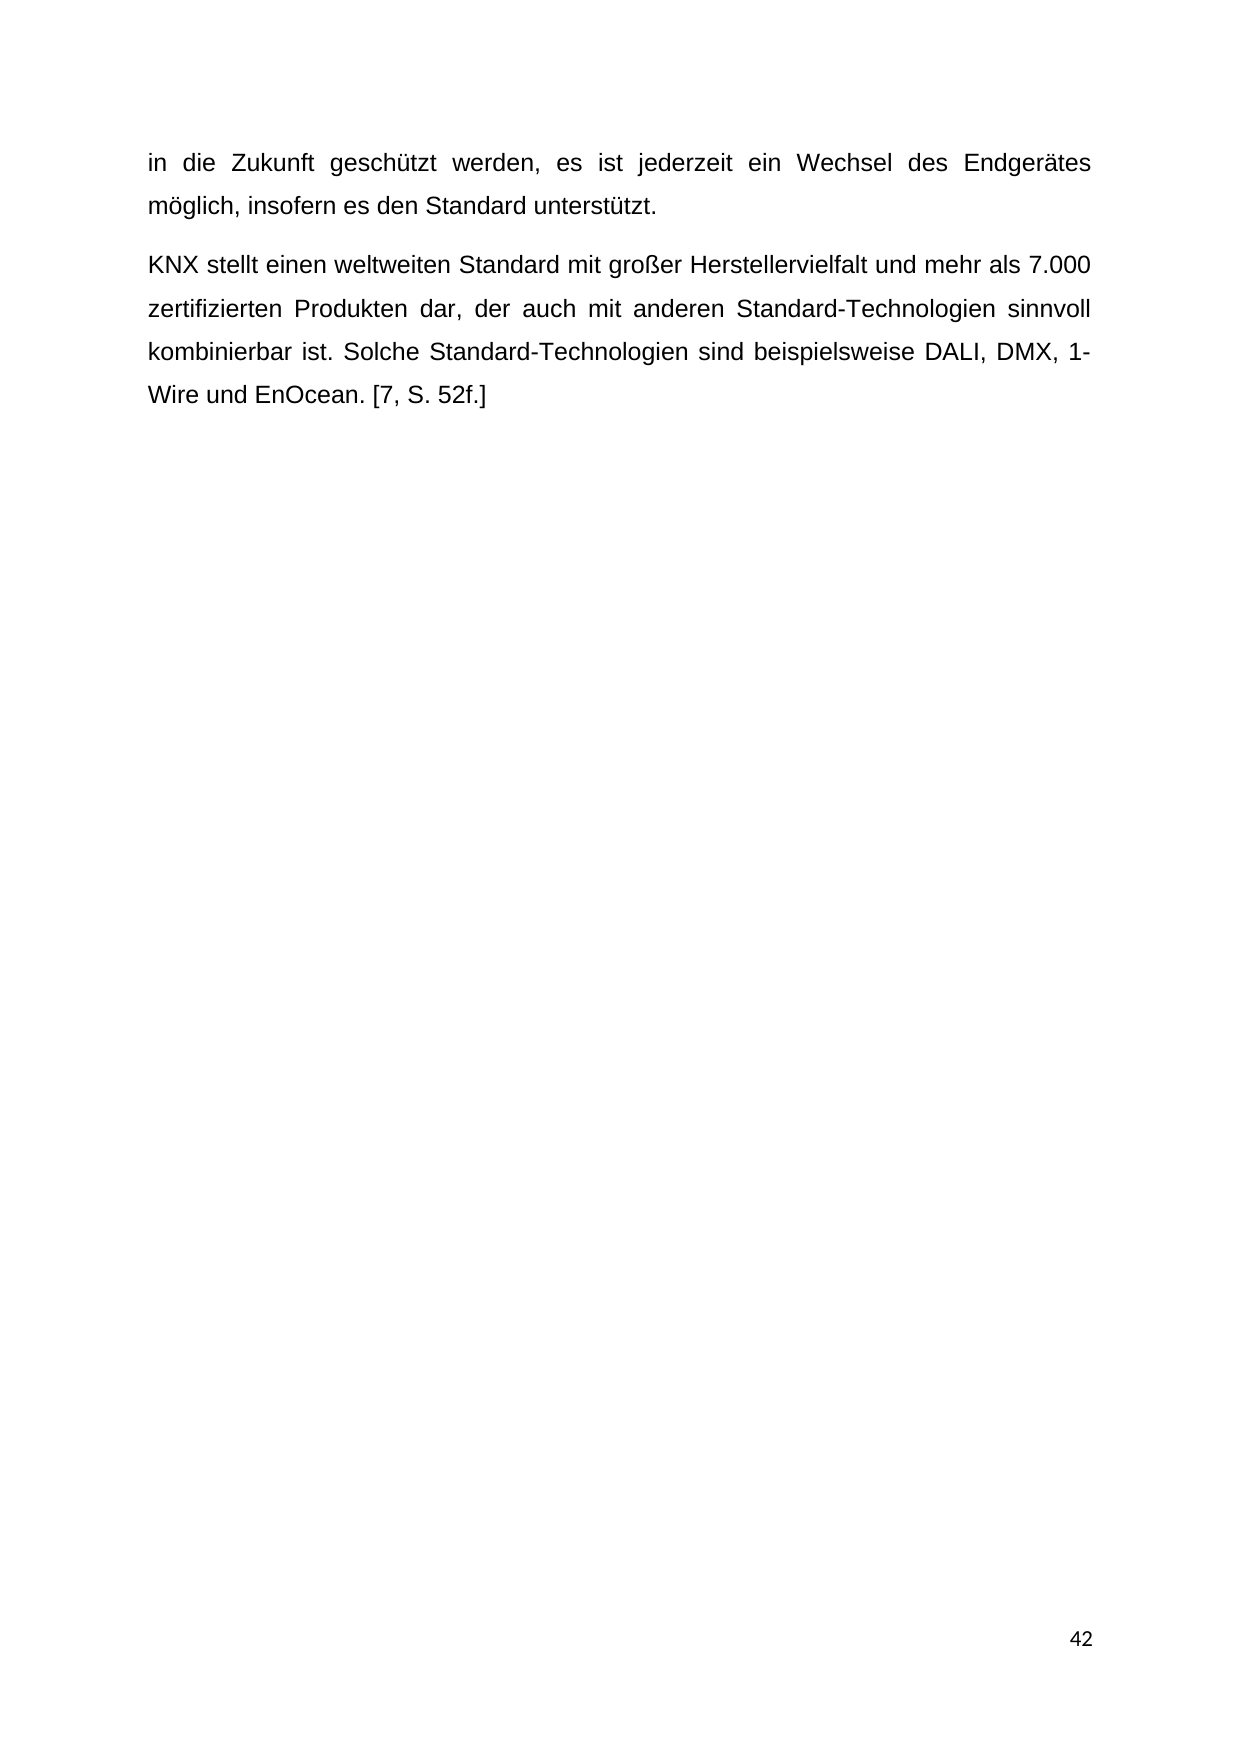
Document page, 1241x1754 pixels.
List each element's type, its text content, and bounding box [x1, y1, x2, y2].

text KNX stellt einen weltweiten Standard mit großer Herstellervielfalt und mehr als 7.000 zertifizierten Produkten dar, der auch mit anderen Standard-Technologien sinnvoll kombinierbar ist. Solche Standard-Technologien sind beispielsweise DALI, DMX, 1-Wire und EnOcean. [7, S. 52f.] [148, 251, 1093, 409]
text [148, 148, 1093, 219]
